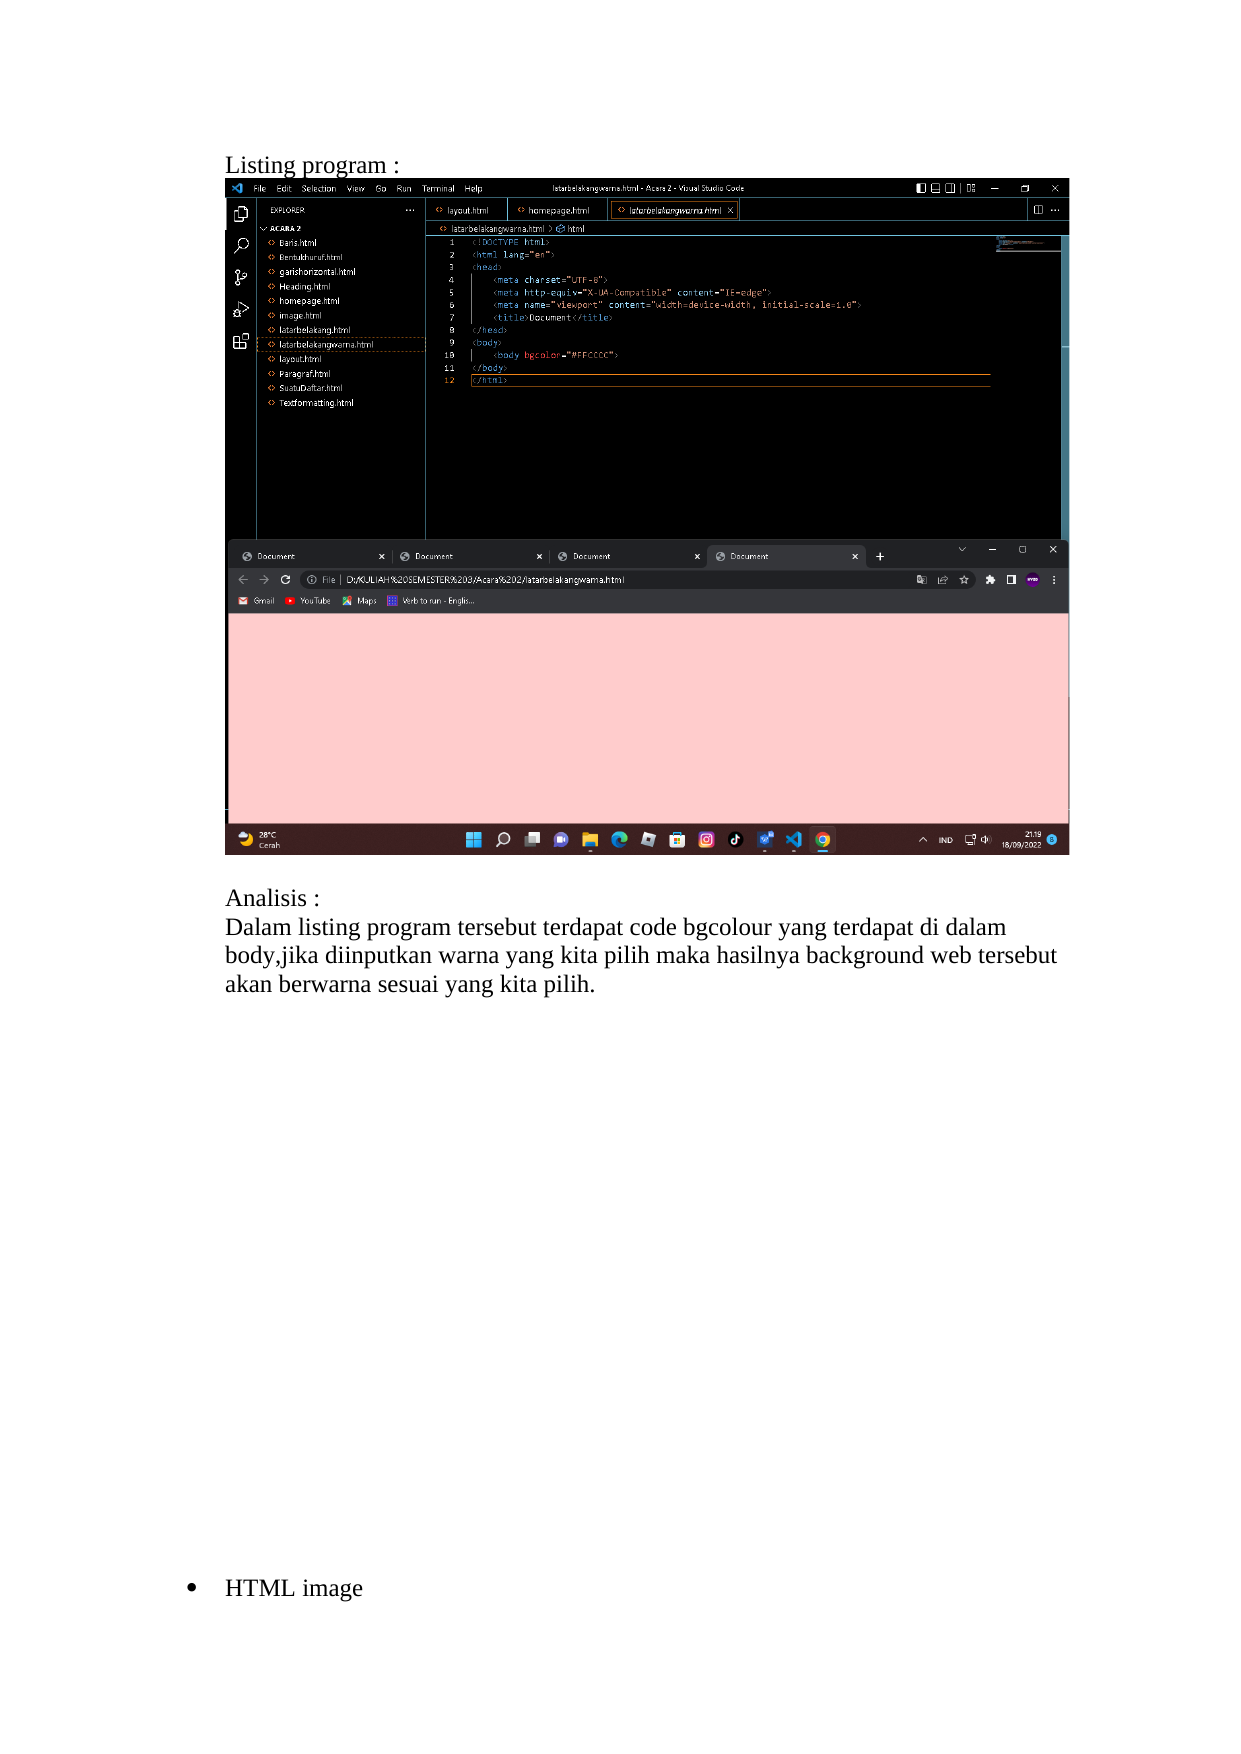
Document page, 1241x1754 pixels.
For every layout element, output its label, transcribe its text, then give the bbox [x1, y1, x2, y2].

picture [225, 178, 1070, 855]
list Dalam listing program tersebut terdapat code bgcolour yang terdapat di dalam body,jika diinputkan warna yang kita pilih maka hasilnya background web tersebut akan berwarna sesuai yang kita pilih. [225, 912, 1090, 998]
list Analisis : [225, 883, 1090, 912]
list Listing program : [225, 150, 1090, 179]
list HTML image [187, 1573, 1090, 1602]
